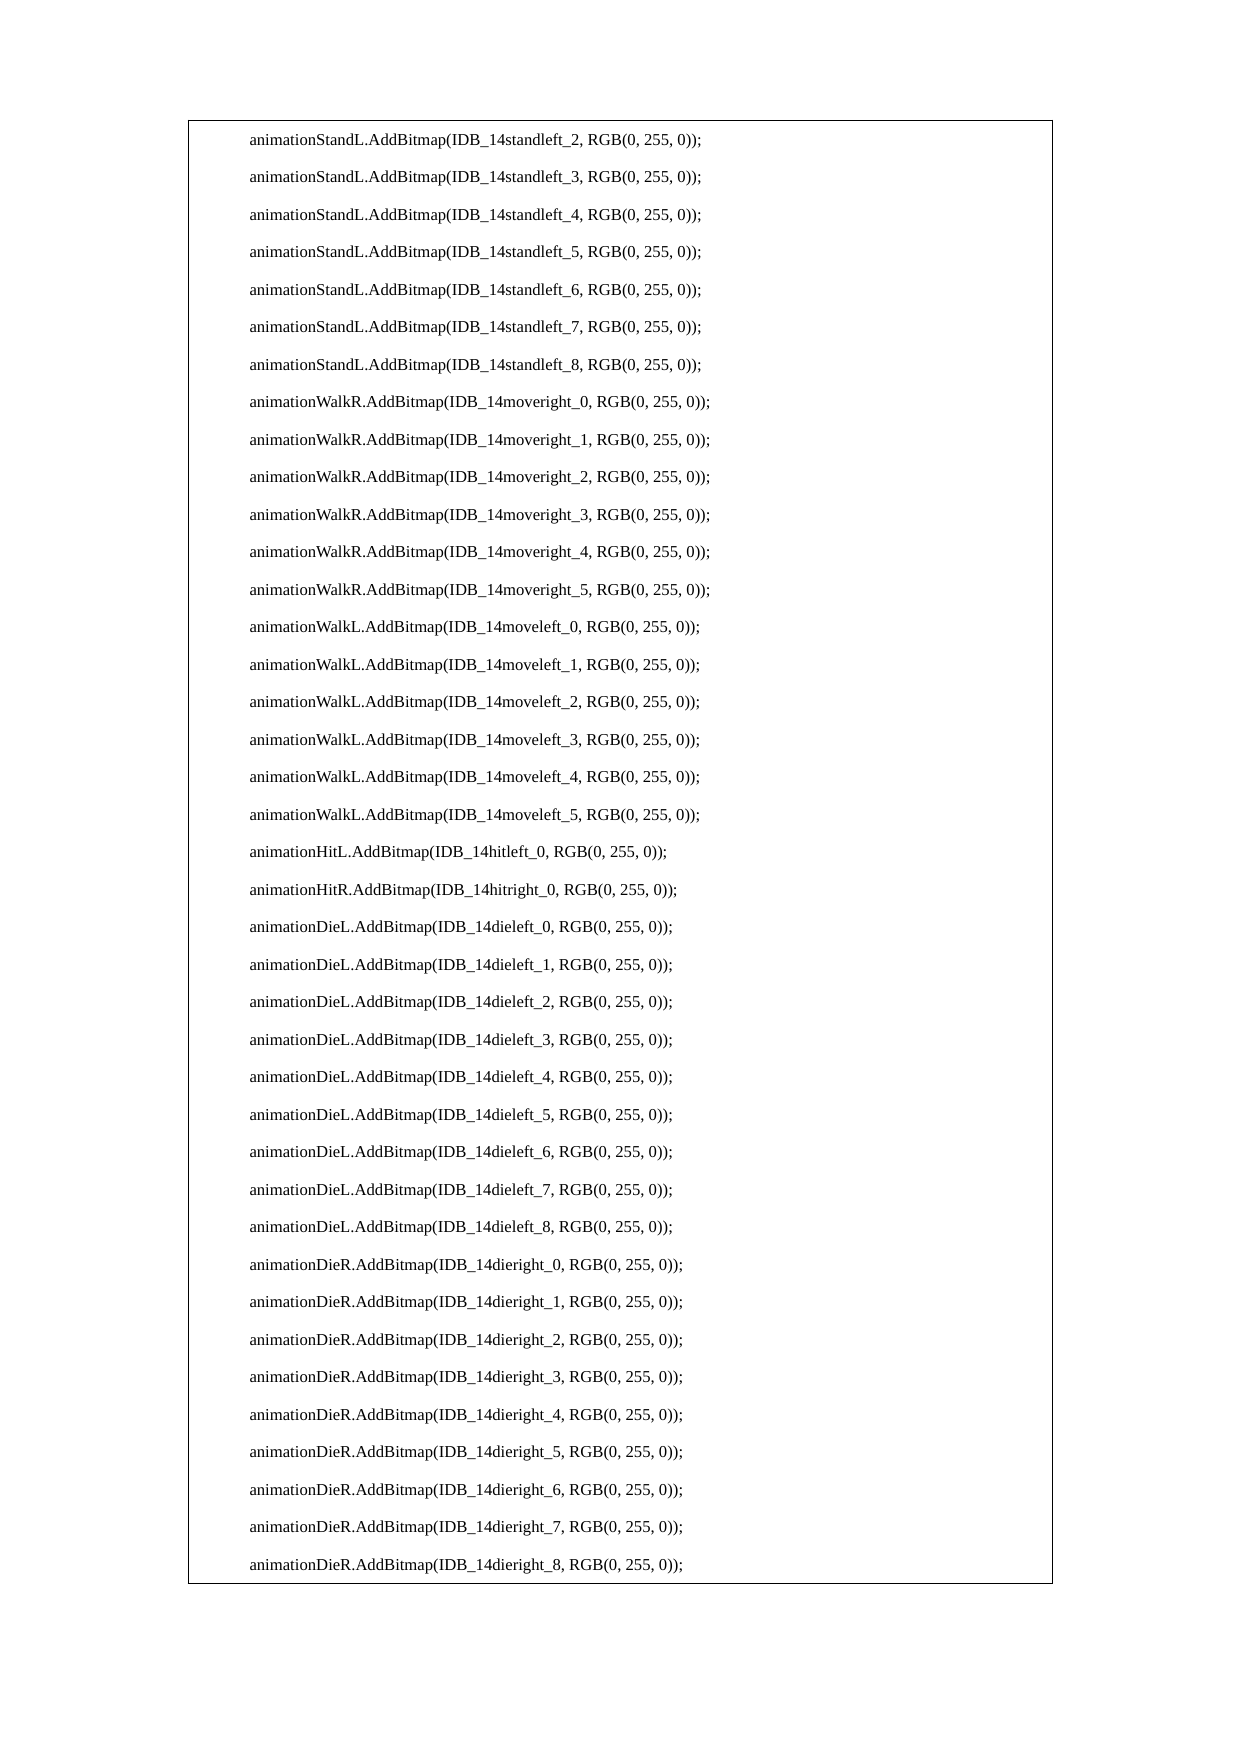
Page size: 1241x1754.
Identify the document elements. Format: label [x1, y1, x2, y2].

table_cell [189, 121, 1052, 1583]
